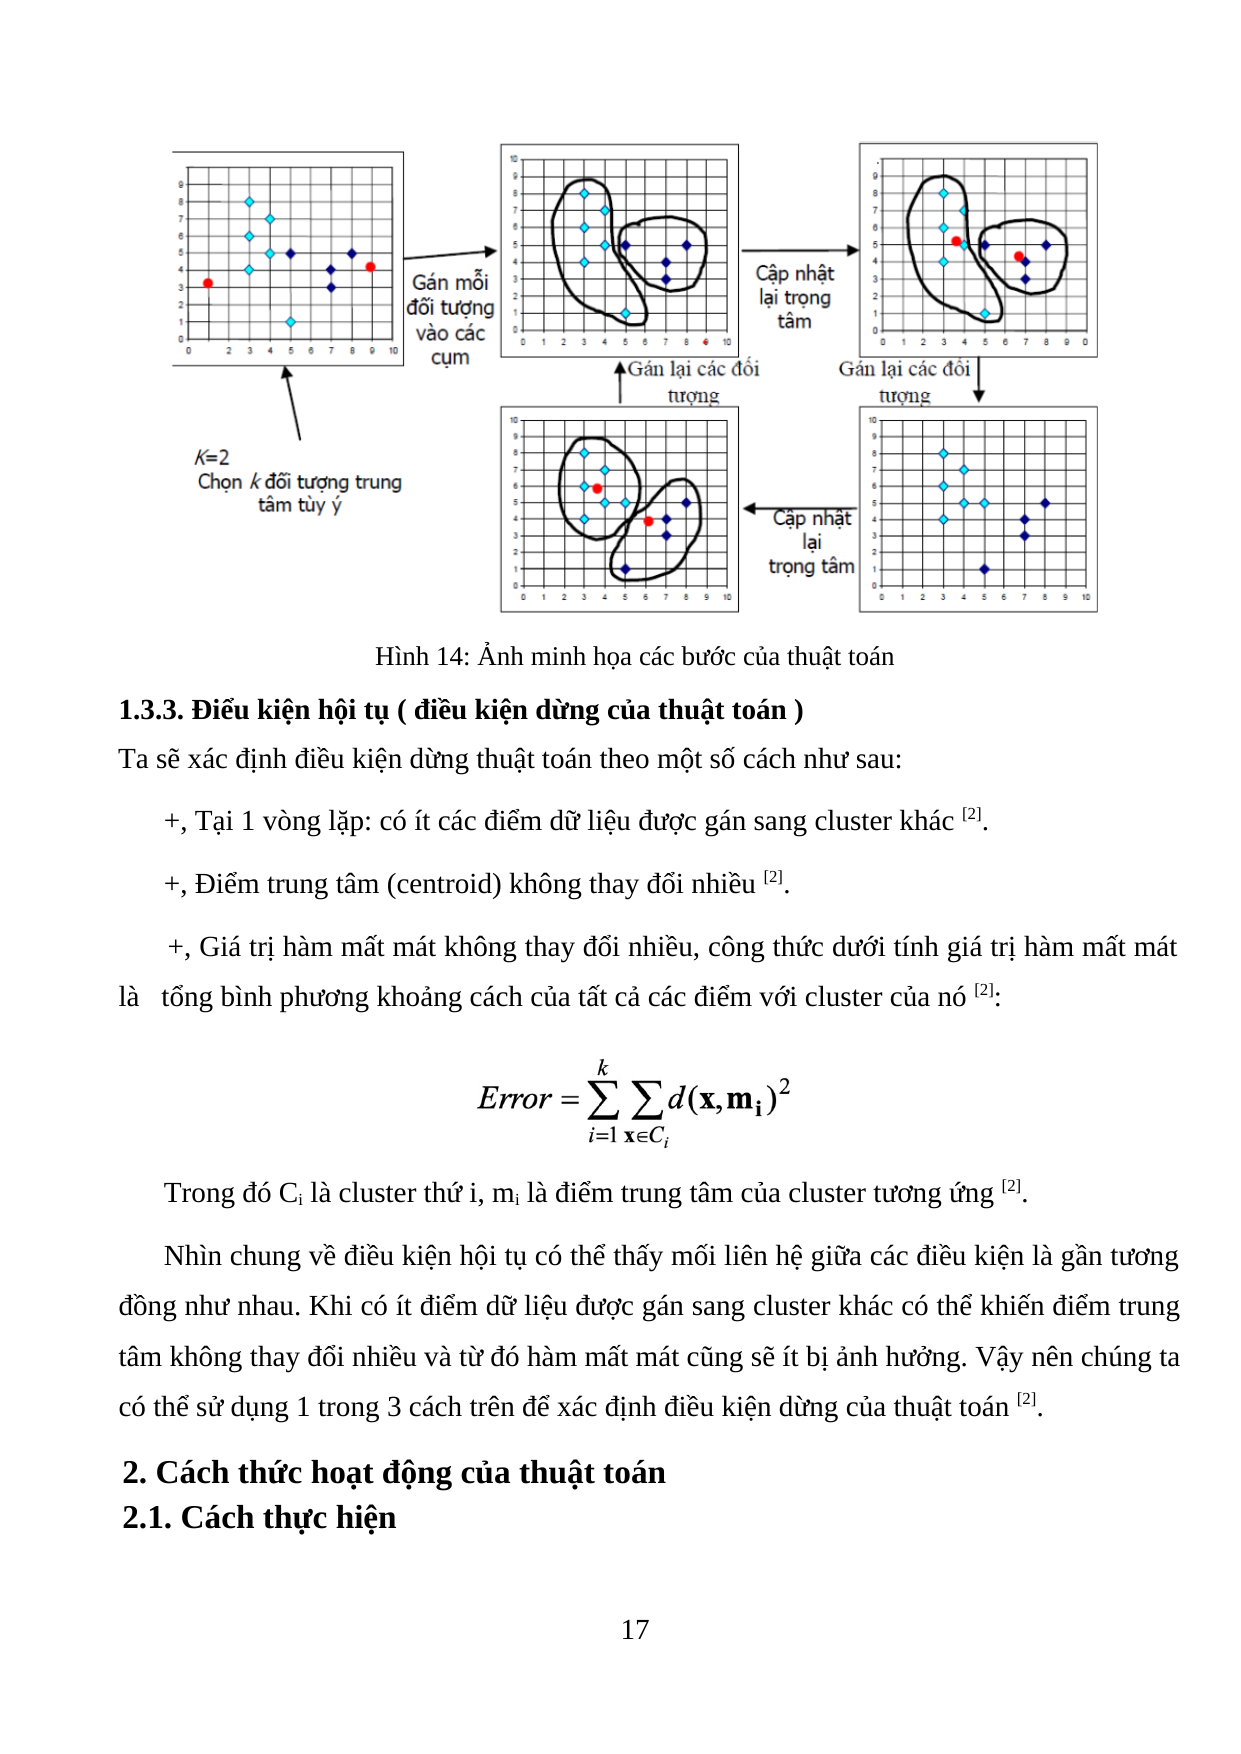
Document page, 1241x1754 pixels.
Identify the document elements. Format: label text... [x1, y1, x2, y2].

text Ta sẽ xác định điều kiện dừng thuật toán theo một số cách như sau: [89, 741, 1181, 774]
text +, Giá trị hàm mất mát không thay đổi nhiều, công thức dưới tính giá trị hàm mất mát là tổng bình phương khoảng cách của tất cả các điểm với cluster của nó [2]: [89, 929, 1181, 1013]
picture [172, 138, 1098, 625]
text +, Tại 1 vòng lặp: có ít các điểm dữ liệu được gán sang cluster khác [2]. [89, 803, 1181, 837]
subtitle 1.3.3. Điểu kiện hội tụ ( điều kiện dừng của thuật toán ) [118, 692, 1181, 726]
text Trong đó Ci là cluster thứ i, mi là điểm trung tâm của cluster tương ứng [2]. [89, 1175, 1181, 1209]
picture [467, 1042, 802, 1161]
subtitle 2.1. Cách thực hiện [89, 1497, 1181, 1536]
subtitle 2. Cách thức hoạt động của thuật toán [89, 1452, 1181, 1490]
text Nhìn chung về điều kiện hội tụ có thể thấy mối liên hệ giữa các điều kiện là gần tương đồng như nhau. Khi có ít điểm dữ liệu được gán sang cluster khác có thể khiến điểm trung tâm không thay đổi nhiều và từ đó hàm mất mát cũng sẽ ít bị ảnh hưởng. Vậy nên chúng ta có thể sử dụng 1 trong 3 cách trên để xác định điều kiện dừng của thuật toán [2]. [89, 1238, 1181, 1423]
text +, Điểm trung tâm (centroid) không thay đổi nhiều [2]. [89, 866, 1181, 900]
